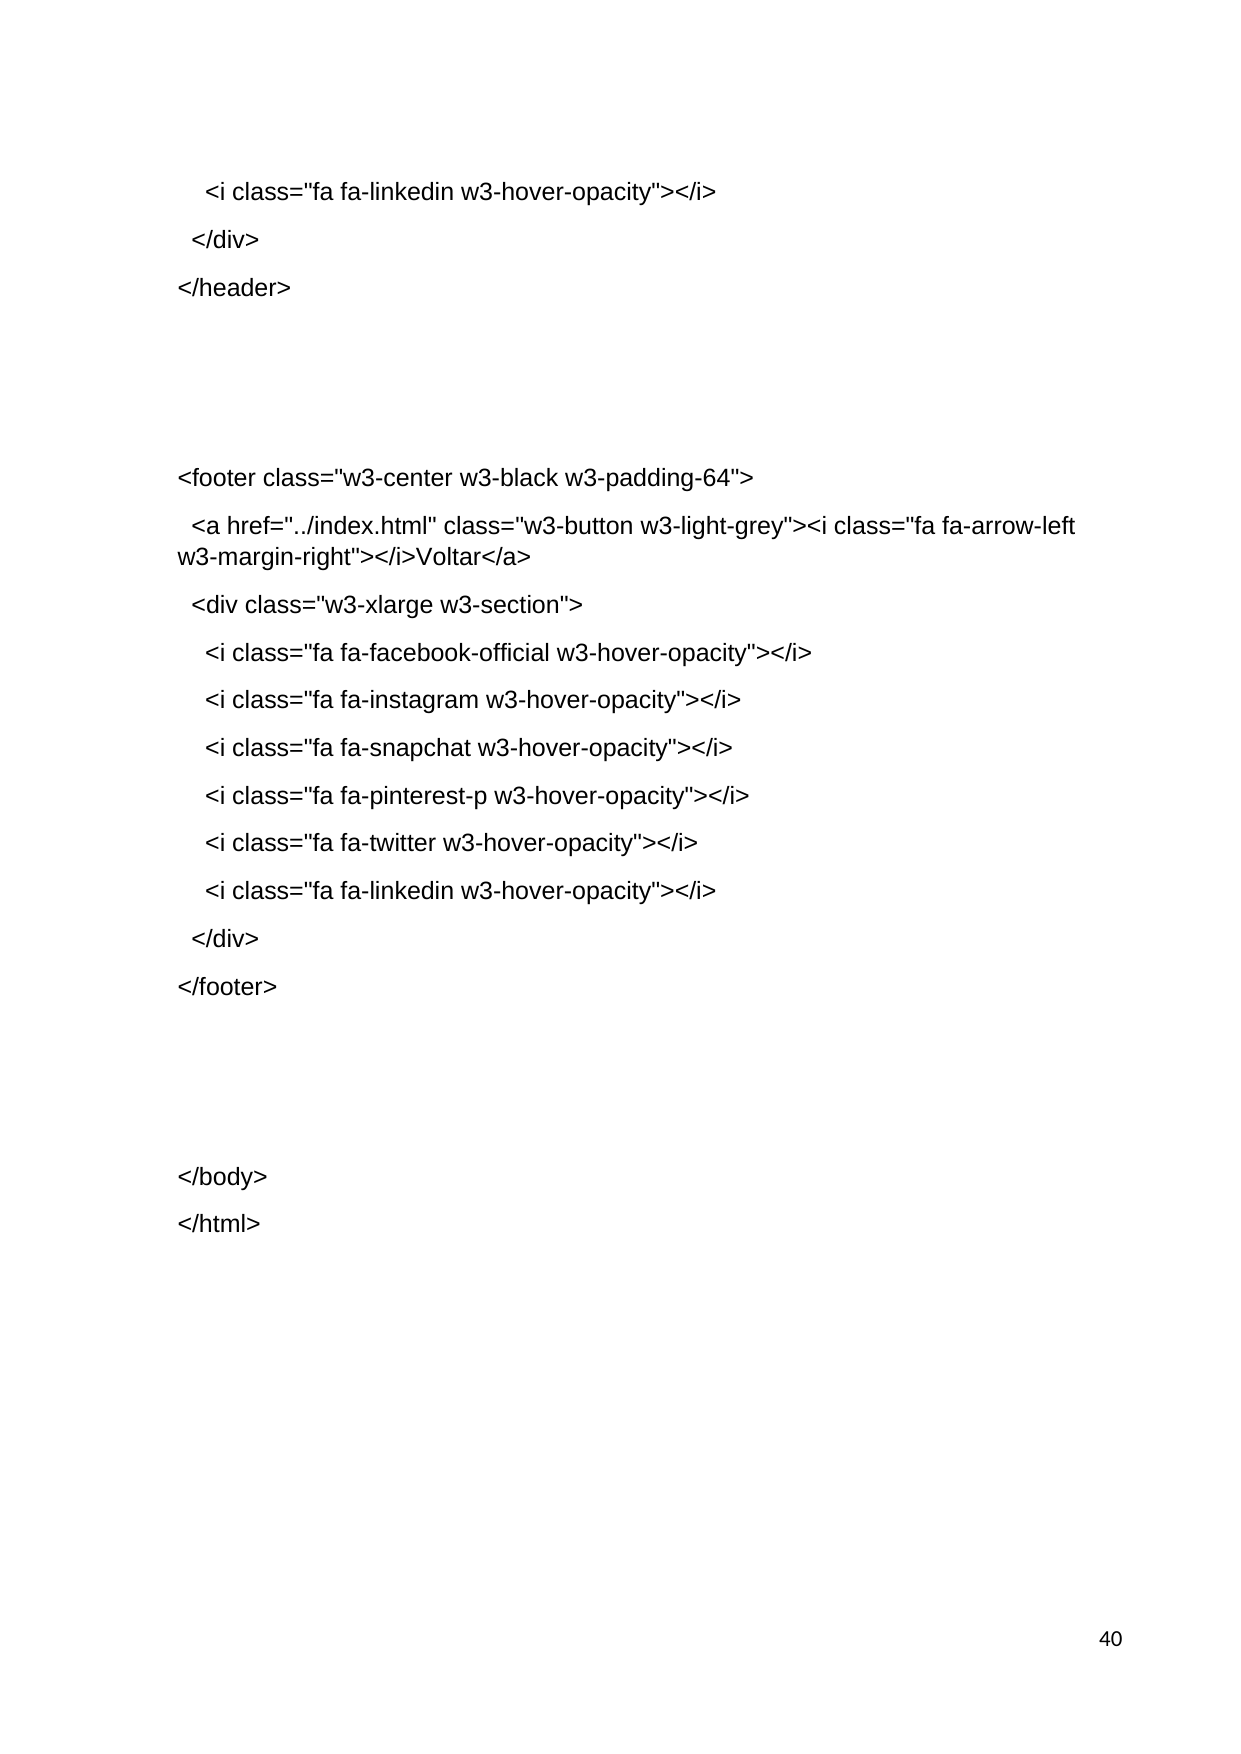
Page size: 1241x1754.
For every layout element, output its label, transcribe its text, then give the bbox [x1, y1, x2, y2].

text <i class="fa fa-facebook-official w3-hover-opacity"></i> [177, 638, 1122, 666]
text </header> [177, 273, 1122, 301]
text </body> [177, 1162, 1122, 1190]
text <i class="fa fa-linkedin w3-hover-opacity"></i> [177, 177, 1122, 206]
text <footer class="w3-center w3-black w3-padding-64"> [177, 463, 1122, 492]
text </div> [177, 924, 1122, 953]
text <i class="fa fa-twitter w3-hover-opacity"></i> [177, 828, 1122, 857]
text </html> [177, 1209, 1122, 1238]
text <i class="fa fa-snapchat w3-hover-opacity"></i> [177, 733, 1122, 762]
text <a href="../index.html" class="w3-button w3-light-grey"><i class="fa fa-arrow-left w3-margin-right"></i>Voltar</a> [177, 511, 1122, 571]
text <i class="fa fa-pinterest-p w3-hover-opacity"></i> [177, 781, 1122, 809]
text <i class="fa fa-linkedin w3-hover-opacity"></i> [177, 876, 1122, 905]
text <i class="fa fa-instagram w3-hover-opacity"></i> [177, 685, 1122, 714]
text </div> [177, 225, 1122, 254]
text </footer> [177, 972, 1122, 1000]
text <div class="w3-xlarge w3-section"> [177, 590, 1122, 619]
